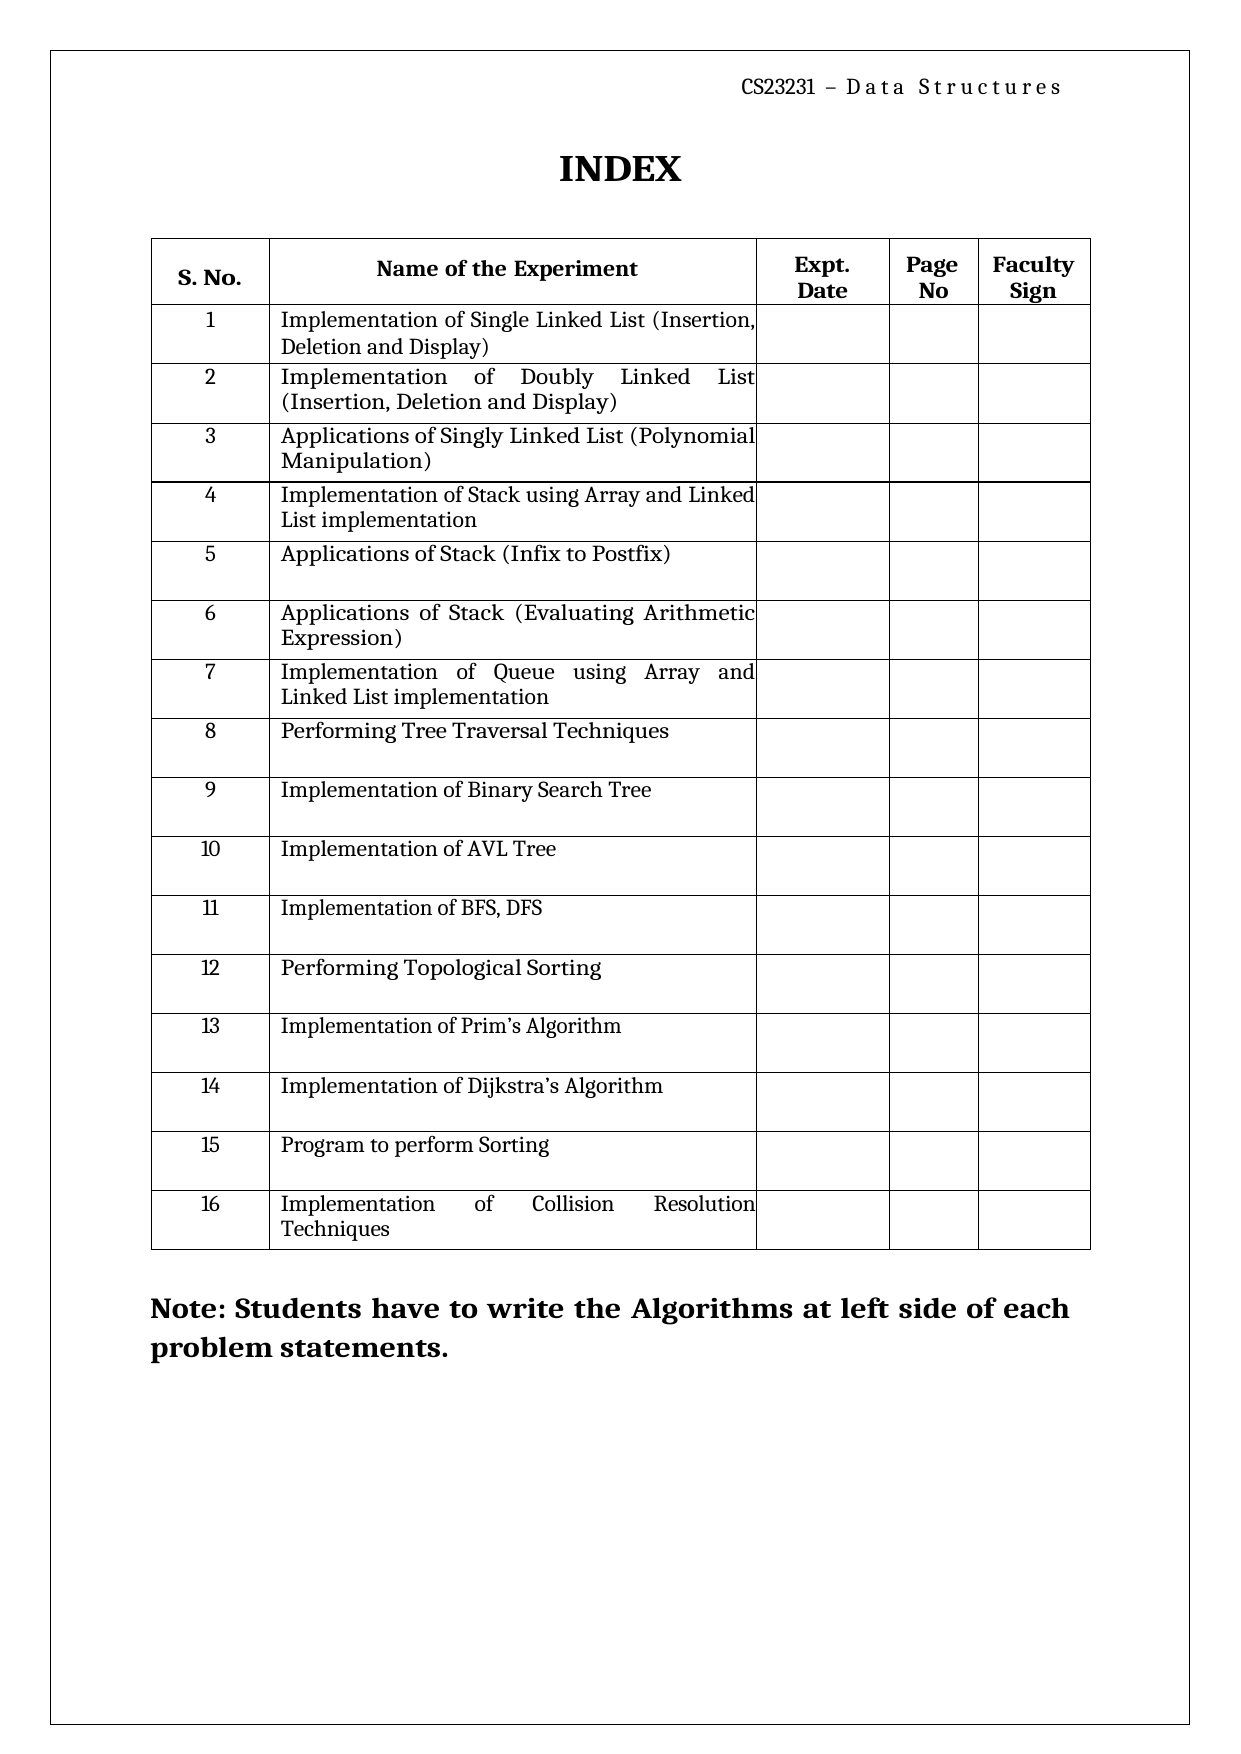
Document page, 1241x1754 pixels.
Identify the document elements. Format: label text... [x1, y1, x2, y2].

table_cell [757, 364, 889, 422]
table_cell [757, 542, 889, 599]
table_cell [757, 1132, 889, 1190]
text Note: Students have to write the Algorithms at left side of each problem statements. [150, 1293, 1136, 1365]
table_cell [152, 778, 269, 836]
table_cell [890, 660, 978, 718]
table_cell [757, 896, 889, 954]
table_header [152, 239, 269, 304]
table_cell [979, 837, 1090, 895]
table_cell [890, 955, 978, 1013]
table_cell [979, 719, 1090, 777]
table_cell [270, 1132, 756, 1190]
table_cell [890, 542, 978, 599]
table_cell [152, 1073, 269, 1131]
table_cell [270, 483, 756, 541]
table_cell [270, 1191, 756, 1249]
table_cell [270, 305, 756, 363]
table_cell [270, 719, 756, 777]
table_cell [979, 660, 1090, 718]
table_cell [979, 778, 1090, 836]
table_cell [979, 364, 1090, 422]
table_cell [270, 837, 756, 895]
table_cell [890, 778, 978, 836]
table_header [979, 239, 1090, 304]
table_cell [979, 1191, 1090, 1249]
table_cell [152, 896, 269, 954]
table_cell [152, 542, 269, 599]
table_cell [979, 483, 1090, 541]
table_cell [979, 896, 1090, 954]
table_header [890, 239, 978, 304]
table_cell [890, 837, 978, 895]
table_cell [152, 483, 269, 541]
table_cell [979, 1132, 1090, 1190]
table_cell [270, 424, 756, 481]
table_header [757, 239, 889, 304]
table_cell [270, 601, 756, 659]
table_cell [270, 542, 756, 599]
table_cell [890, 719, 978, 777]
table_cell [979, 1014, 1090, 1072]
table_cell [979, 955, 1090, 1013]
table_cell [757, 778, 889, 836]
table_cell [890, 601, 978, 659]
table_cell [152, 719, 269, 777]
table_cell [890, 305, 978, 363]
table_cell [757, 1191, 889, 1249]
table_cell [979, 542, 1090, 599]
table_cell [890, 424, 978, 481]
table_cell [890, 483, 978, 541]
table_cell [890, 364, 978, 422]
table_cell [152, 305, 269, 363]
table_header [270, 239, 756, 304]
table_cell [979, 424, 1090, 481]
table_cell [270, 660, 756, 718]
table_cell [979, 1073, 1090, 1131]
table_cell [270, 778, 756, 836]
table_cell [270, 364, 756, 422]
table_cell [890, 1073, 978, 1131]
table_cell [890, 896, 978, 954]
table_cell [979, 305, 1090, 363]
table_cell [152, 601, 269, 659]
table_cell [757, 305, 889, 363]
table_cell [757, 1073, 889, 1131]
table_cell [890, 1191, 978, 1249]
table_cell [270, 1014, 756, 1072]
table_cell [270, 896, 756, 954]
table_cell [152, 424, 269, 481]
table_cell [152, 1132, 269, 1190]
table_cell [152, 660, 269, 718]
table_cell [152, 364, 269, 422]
text INDEX [137, 148, 1103, 191]
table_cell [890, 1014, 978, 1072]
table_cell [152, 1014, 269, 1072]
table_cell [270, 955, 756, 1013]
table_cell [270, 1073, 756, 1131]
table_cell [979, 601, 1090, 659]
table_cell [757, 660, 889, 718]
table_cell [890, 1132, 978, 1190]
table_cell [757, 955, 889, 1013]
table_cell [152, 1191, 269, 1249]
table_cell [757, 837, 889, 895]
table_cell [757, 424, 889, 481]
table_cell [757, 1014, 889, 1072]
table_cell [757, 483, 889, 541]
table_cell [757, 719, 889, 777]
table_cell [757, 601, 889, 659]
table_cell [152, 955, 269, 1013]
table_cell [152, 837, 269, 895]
